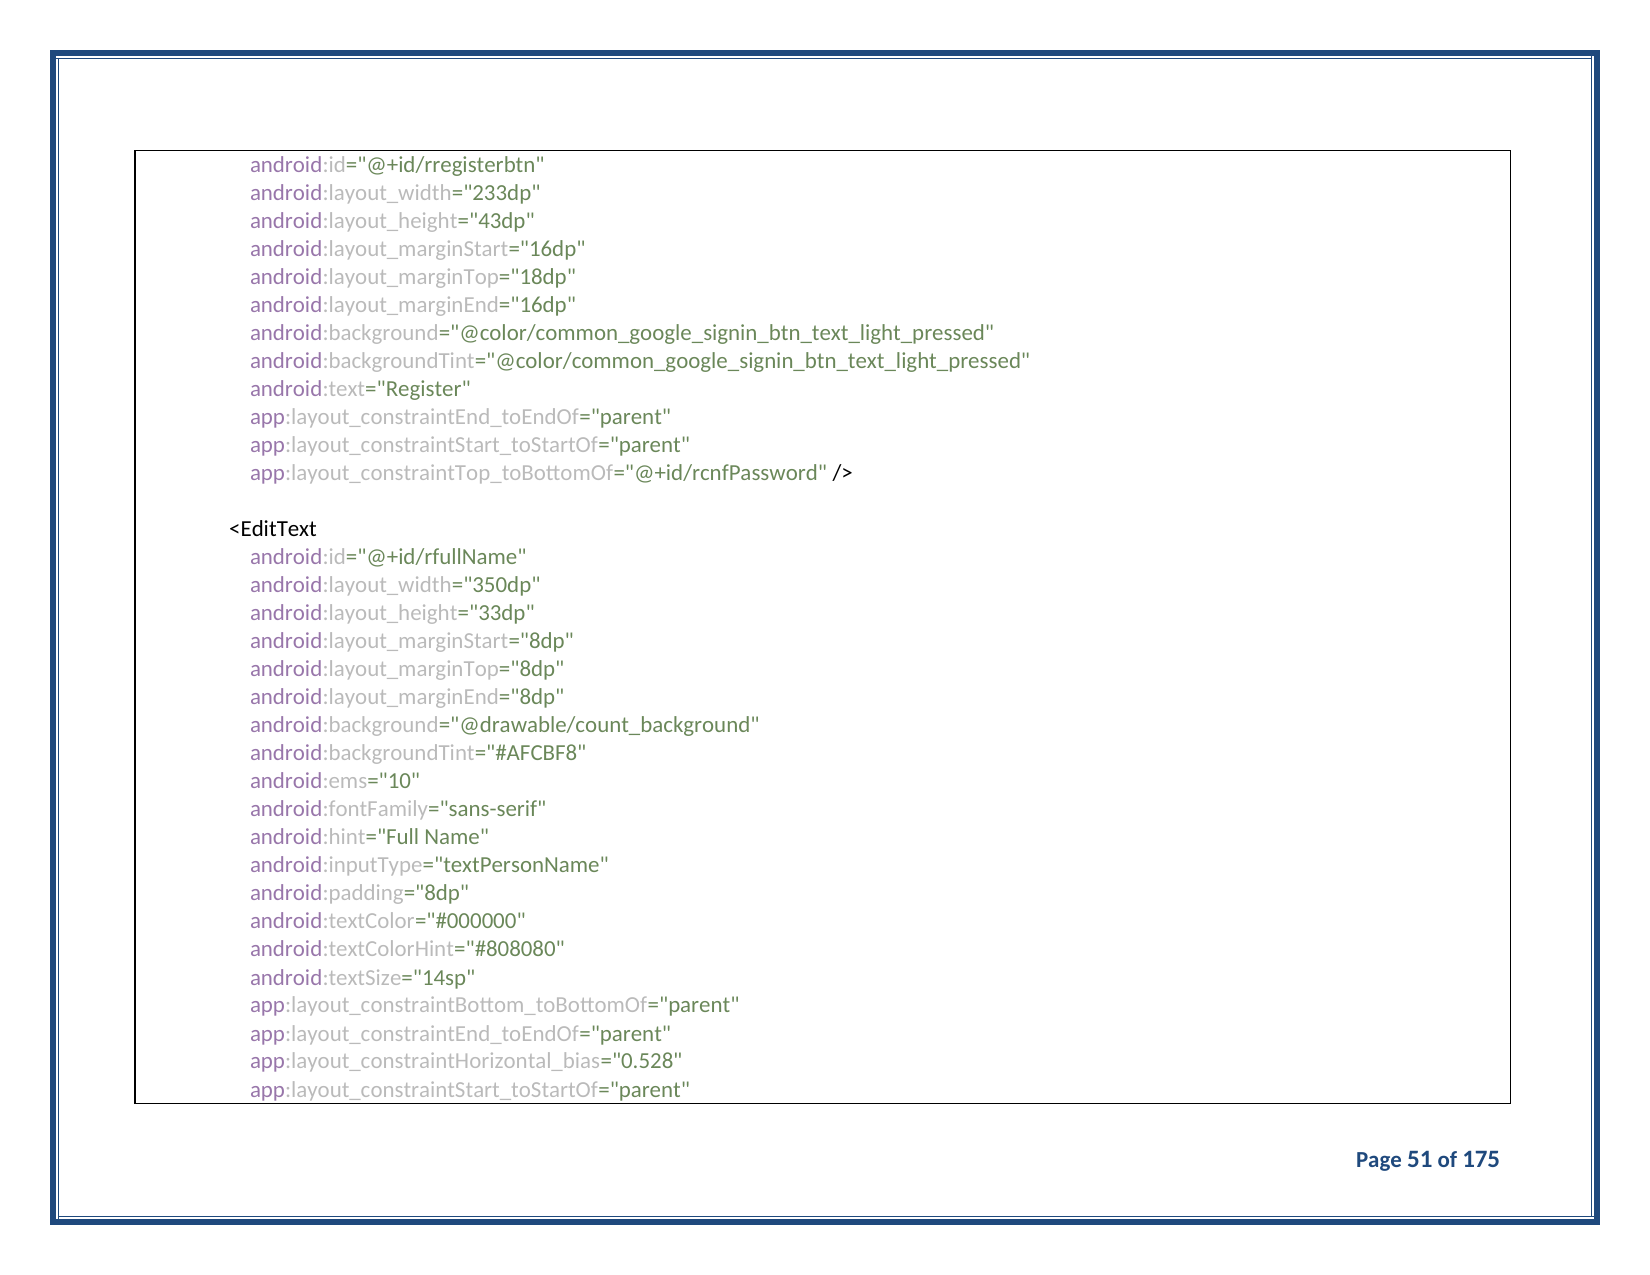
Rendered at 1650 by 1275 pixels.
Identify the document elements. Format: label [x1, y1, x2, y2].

table_cell [136, 151, 1510, 1103]
